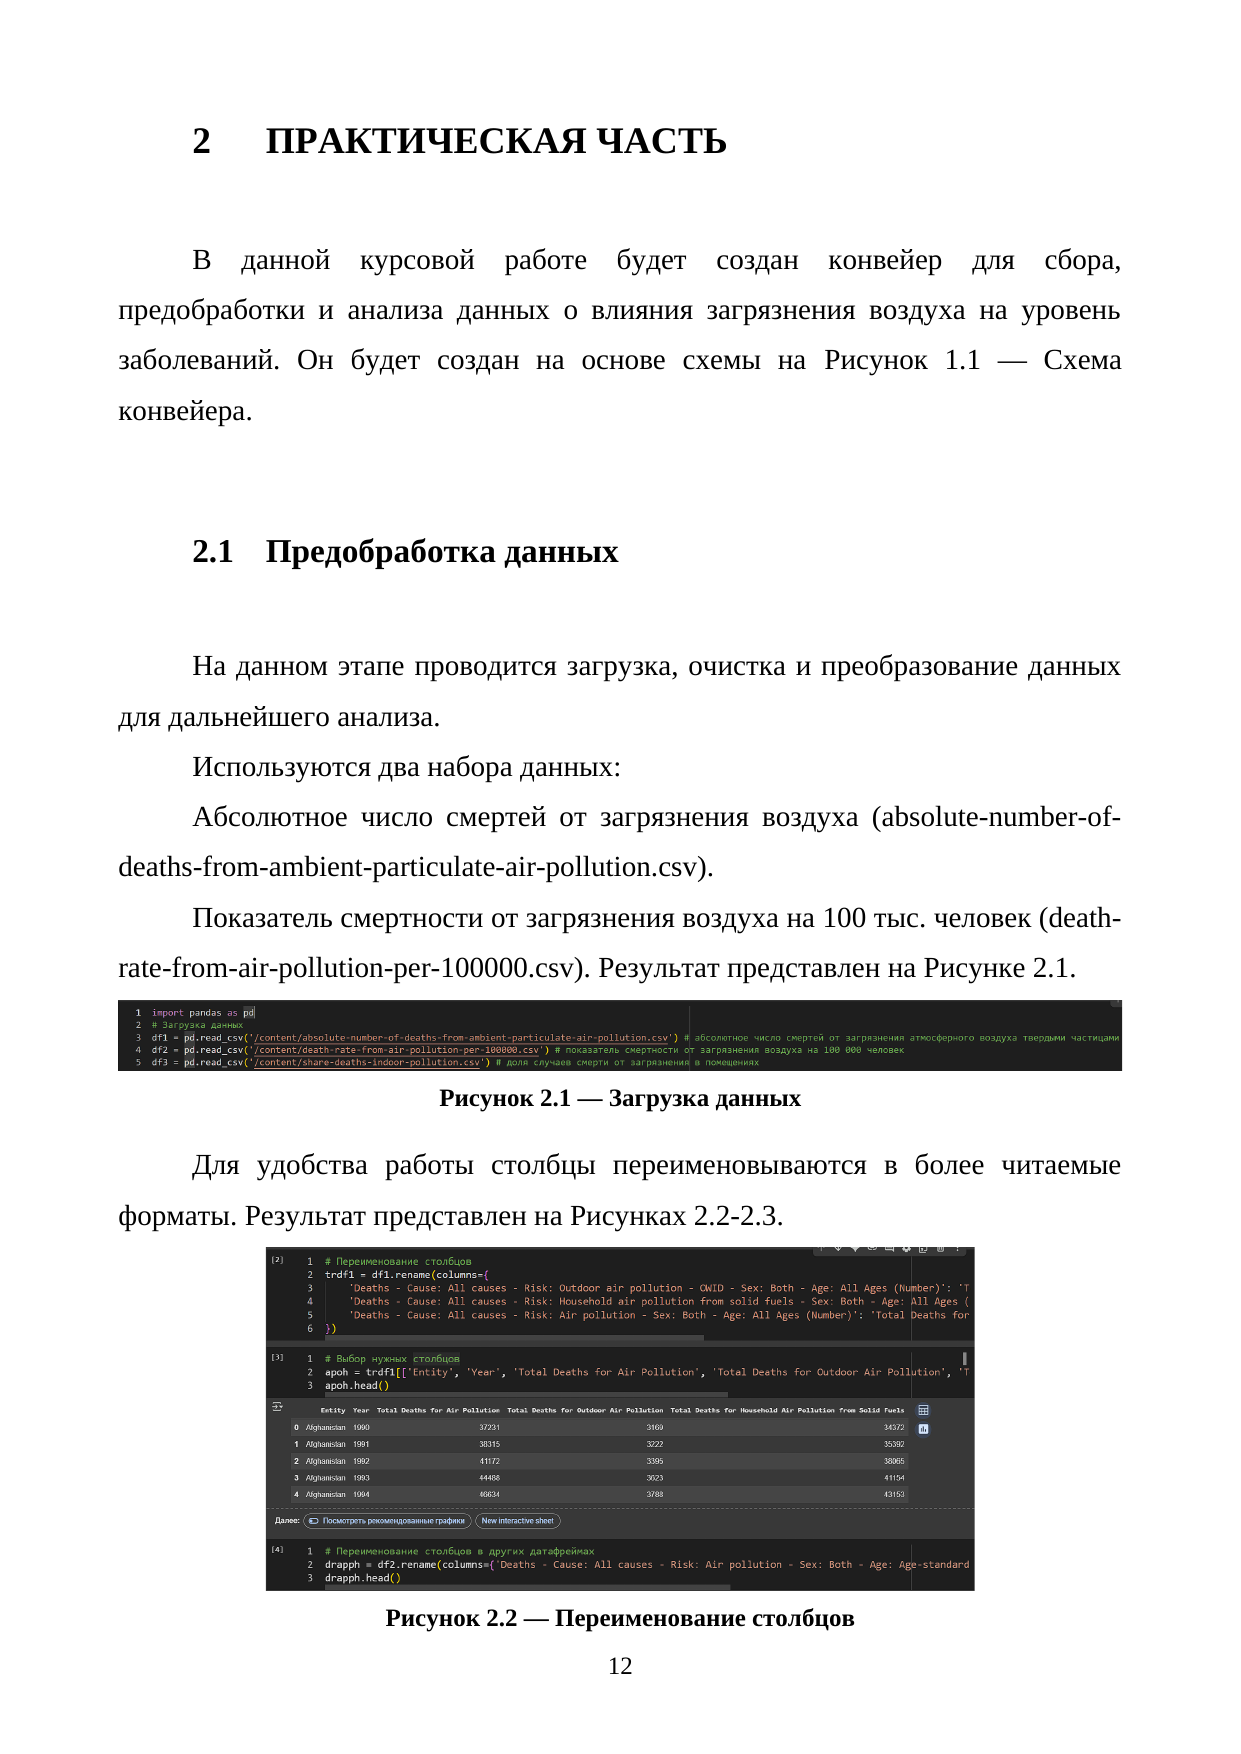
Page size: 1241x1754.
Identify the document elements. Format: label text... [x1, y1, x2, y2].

text Рисунок 2.2 — Переименование столбцов [118, 1603, 1122, 1632]
picture [265, 1247, 975, 1591]
text Абсолютное число смертей от загрязнения воздуха (absolute-number-of-deaths-from-ambient-particulate-air-pollution.csv). [118, 799, 1122, 883]
text Для удобства работы столбцы переименовываются в более читаемые форматы. Результат представлен на Рисунках 2.2-2.3. [118, 1147, 1122, 1231]
picture [118, 1000, 1123, 1071]
text На данном этапе проводится загрузка, очистка и преобразование данных для дальнейшего анализа. [118, 648, 1122, 732]
text Используются два набора данных: [118, 749, 1122, 782]
text В данной курсовой работе будет создан конвейер для сбора, предобработки и анализа данных о влияния загрязнения воздуха на уровень заболеваний. Он будет создан на основе схемы на Рисунок 1.1 — Схема конвейера. [118, 242, 1122, 426]
subtitle Предобработка данных [192, 532, 1122, 570]
subtitle Практическая часть [192, 118, 1122, 161]
text Показатель смертности от загрязнения воздуха на 100 тыс. человек (death-rate-from-air-pollution-per-100000.csv). Результат представлен на Рисунке 2.1. [118, 900, 1122, 984]
